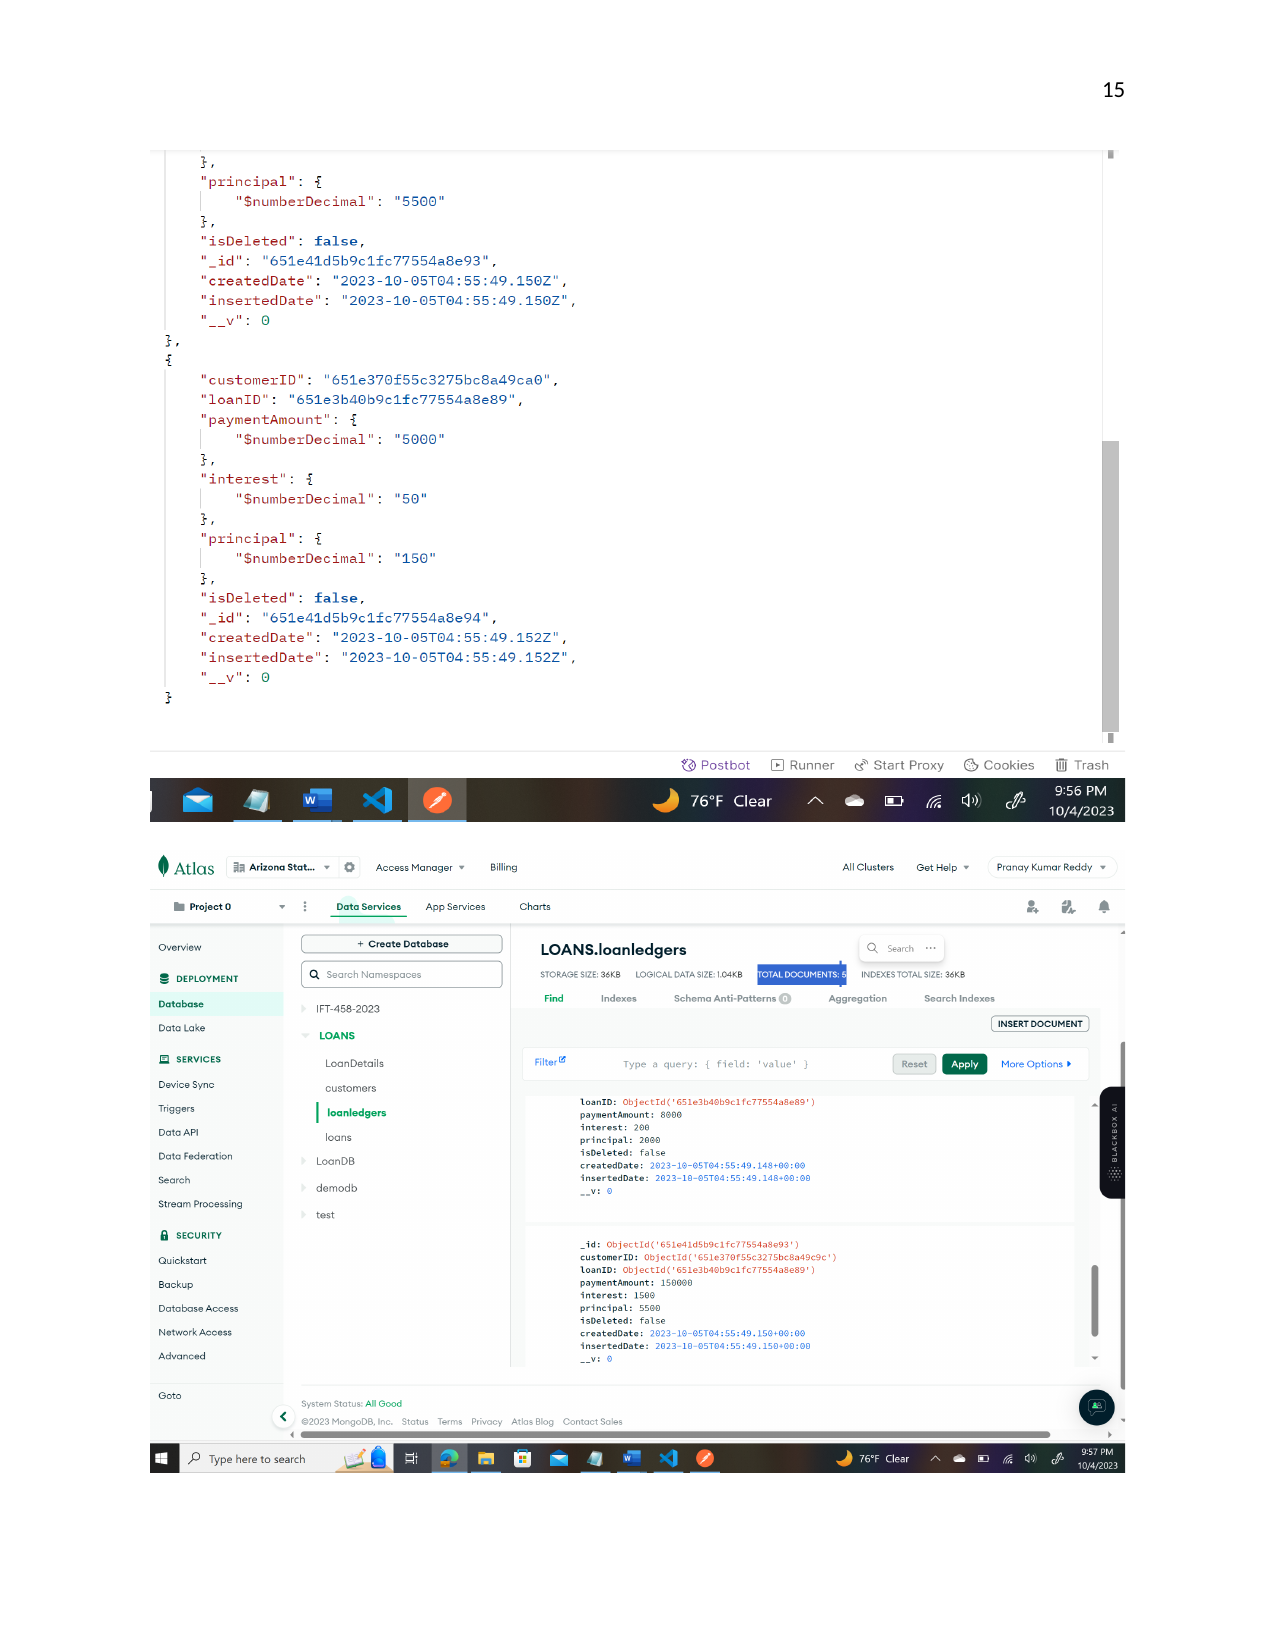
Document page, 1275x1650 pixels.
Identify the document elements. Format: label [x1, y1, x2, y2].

picture [150, 150, 1125, 822]
picture [150, 850, 1125, 1473]
